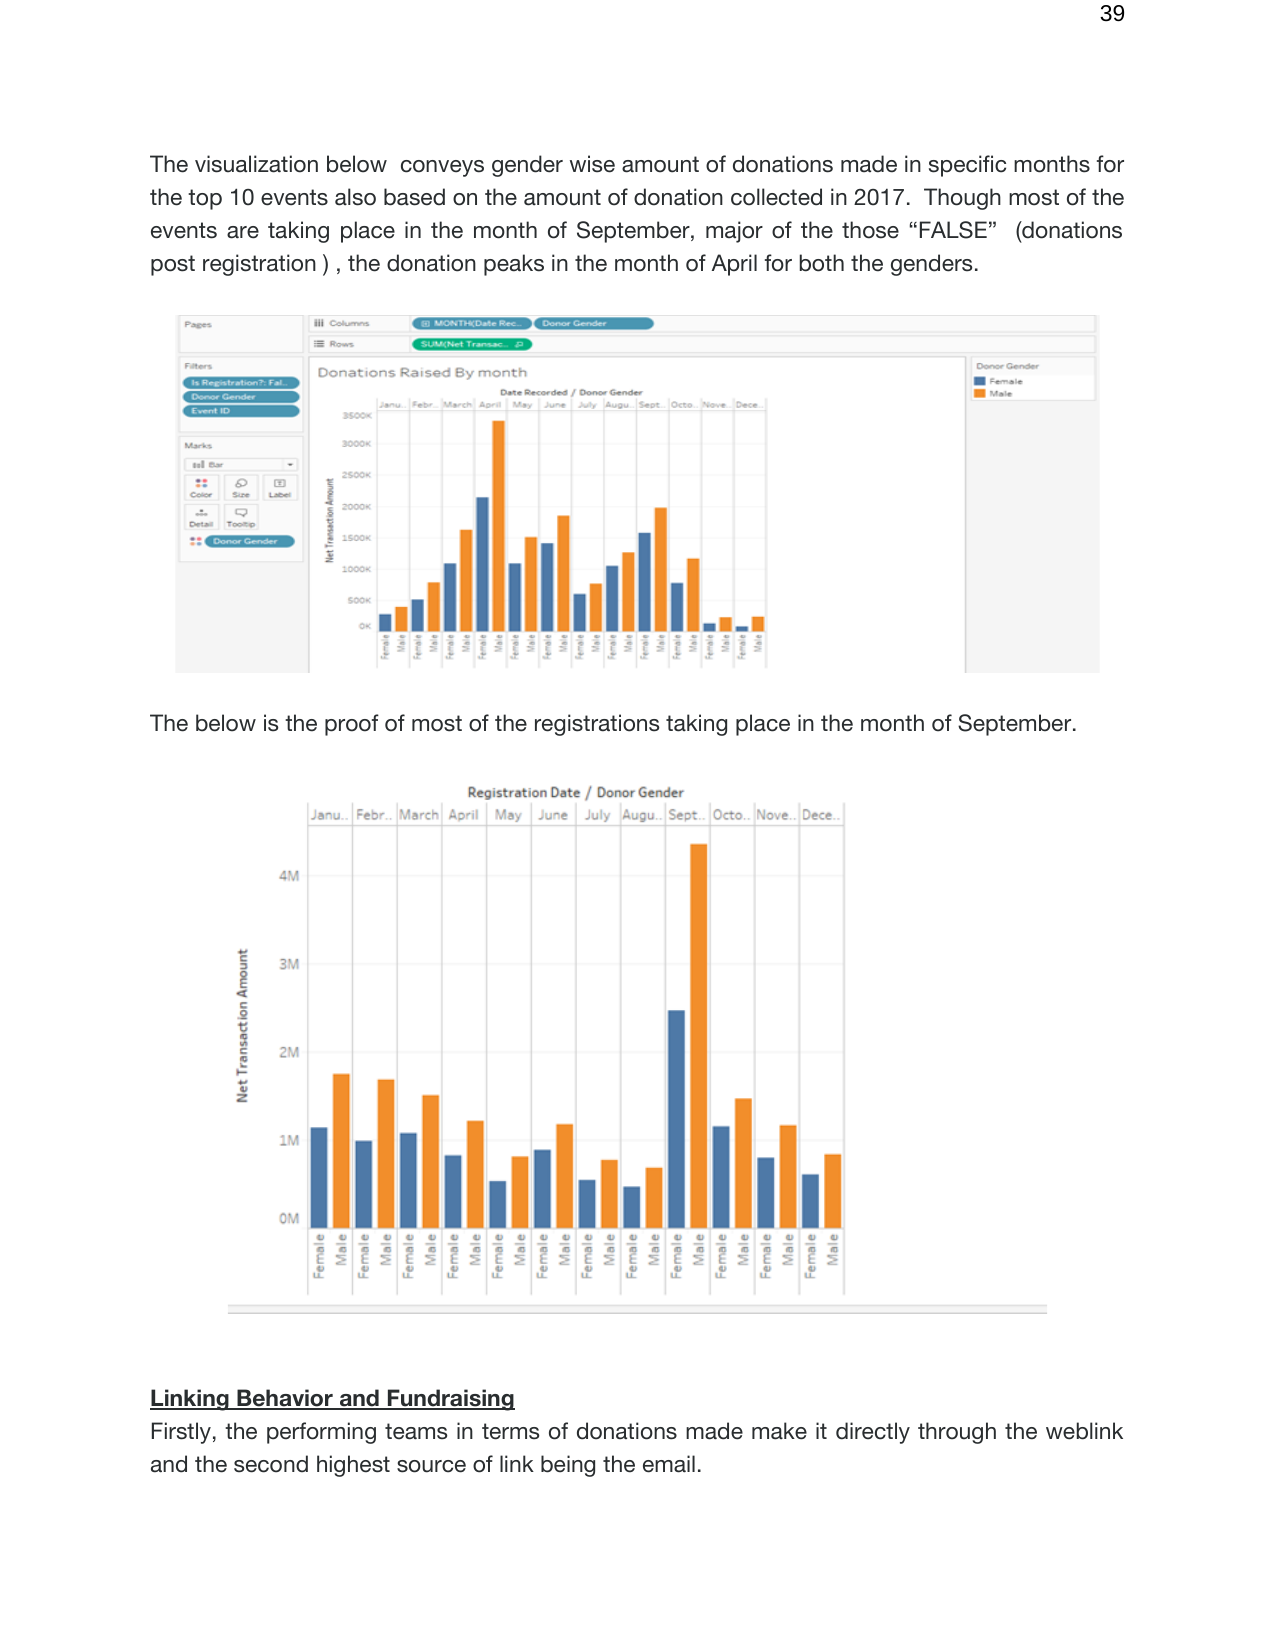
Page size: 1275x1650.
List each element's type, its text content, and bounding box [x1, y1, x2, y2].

picture [175, 315, 1100, 673]
text The visualization below conveys gender wise amount of donations made in specific months for the top 10 events also based on the amount of donation collected in 2017. Though most of the events are taking place in the month of September, major of the those “FALSE” (donations post registration ) , the donation peaks in the month of April for both the genders. [150, 150, 1125, 278]
text The below is the proof of most of the registrations taking place in the month of September. [150, 709, 1125, 738]
text Linking Behavior and Fundraising [150, 1384, 1125, 1413]
text Firstly, the performing teams in terms of donations made make it directly through the weblink and the second highest source of link being the email. [150, 1417, 1125, 1479]
picture [227, 775, 1048, 1314]
